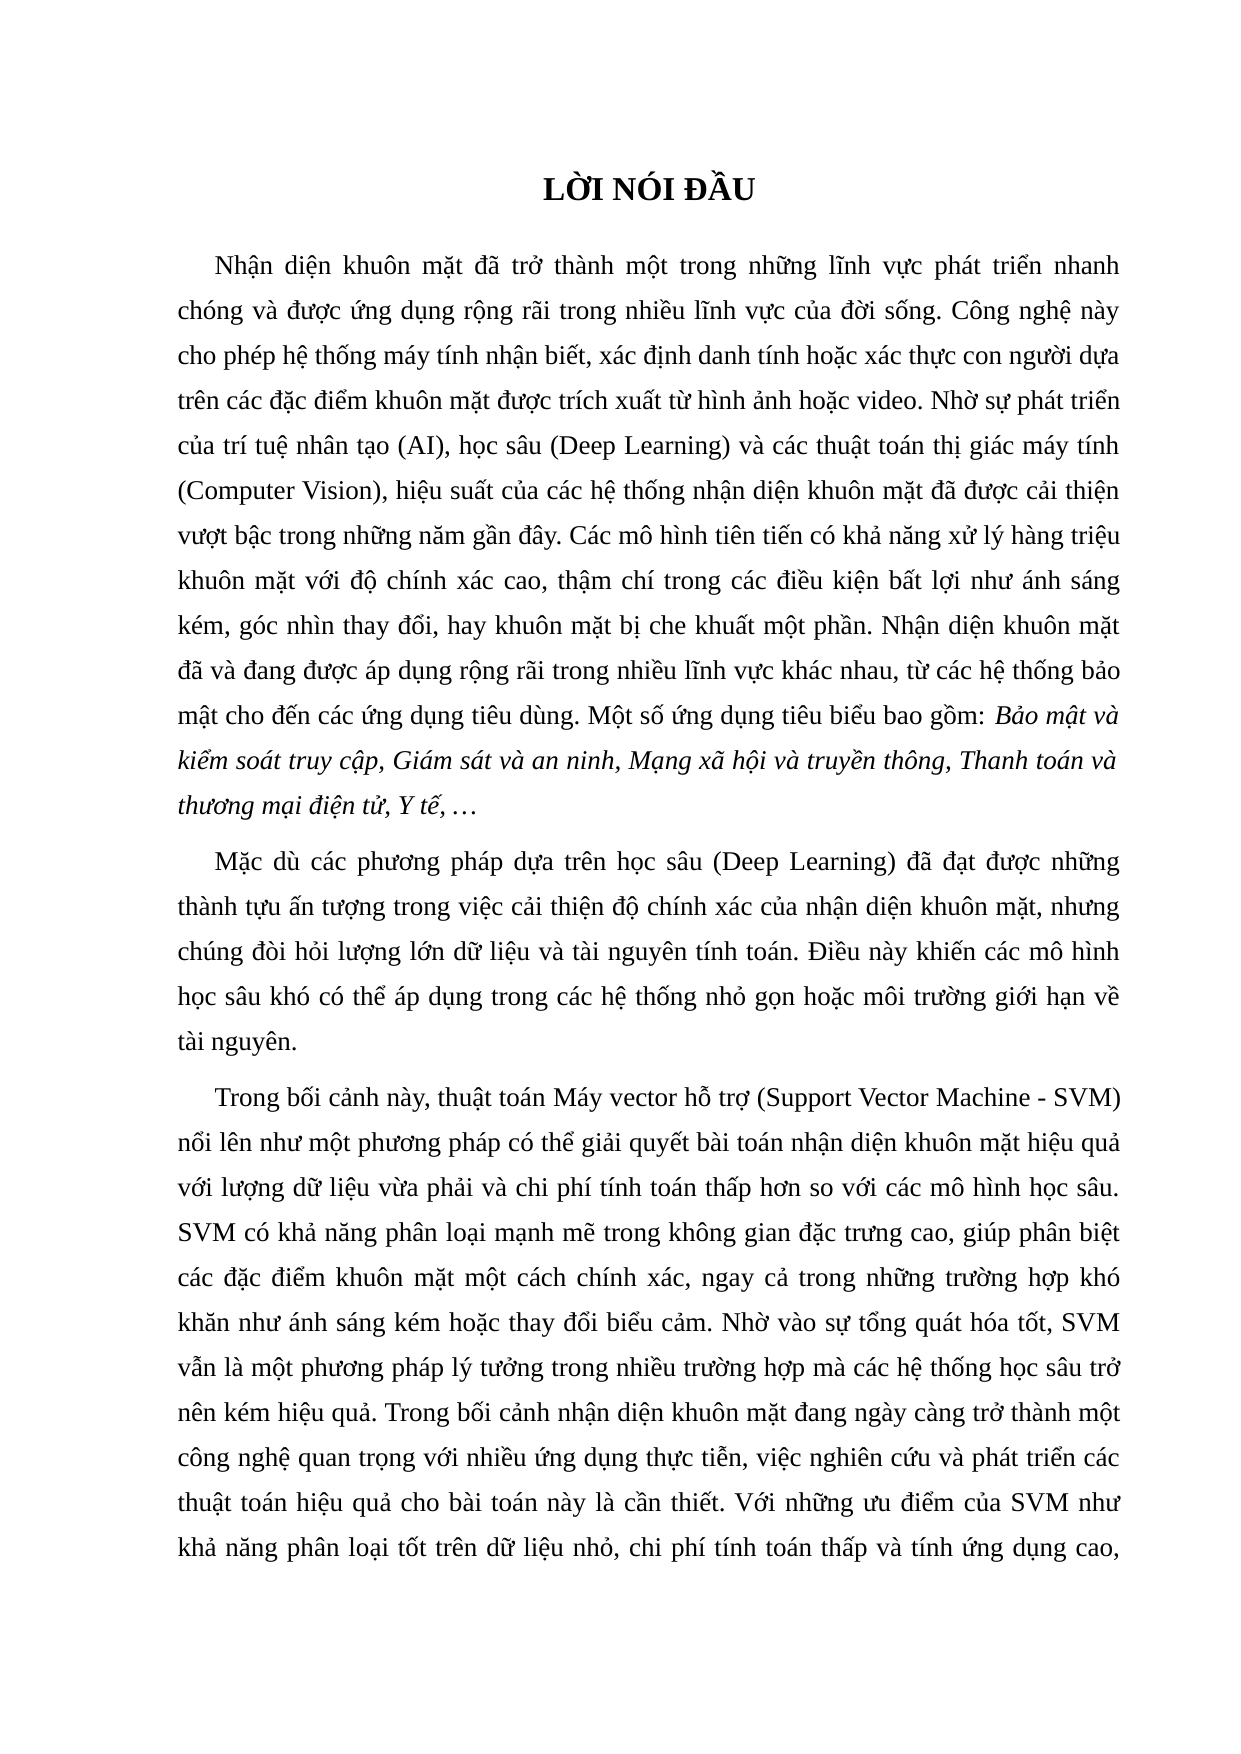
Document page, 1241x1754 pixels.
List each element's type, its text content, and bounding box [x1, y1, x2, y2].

text Mặc dù các phương pháp dựa trên học sâu (Deep Learning) đã đạt được những thành tựu ấn tượng trong việc cải thiện độ chính xác của nhận diện khuôn mặt, nhưng chúng đòi hỏi lượng lớn dữ liệu và tài nguyên tính toán. Điều này khiến các mô hình học sâu khó có thể áp dụng trong các hệ thống nhỏ gọn hoặc môi trường giới hạn về tài nguyên. [177, 842, 1121, 1059]
text Nhận diện khuôn mặt đã trở thành một trong những lĩnh vực phát triển nhanh chóng và được ứng dụng rộng rãi trong nhiều lĩnh vực của đời sống. Công nghệ này cho phép hệ thống máy tính nhận biết, xác định danh tính hoặc xác thực con người dựa trên các đặc điểm khuôn mặt được trích xuất từ hình ảnh hoặc video. Nhờ sự phát triển của trí tuệ nhân tạo (AI), học sâu (Deep Learning) và các thuật toán thị giác máy tính (Computer Vision), hiệu suất của các hệ thống nhận diện khuôn mặt đã được cải thiện vượt bậc trong những năm gần đây. Các mô hình tiên tiến có khả năng xử lý hàng triệu khuôn mặt với độ chính xác cao, thậm chí trong các điều kiện bất lợi như ánh sáng kém, góc nhìn thay đổi, hay khuôn mặt bị che khuất một phần. Nhận diện khuôn mặt đã và đang được áp dụng rộng rãi trong nhiều lĩnh vực khác nhau, từ các hệ thống bảo mật cho đến các ứng dụng tiêu dùng. Một số ứng dụng tiêu biểu bao gồm: Bảo mật và kiểm soát truy cập, Giám sát và an ninh, Mạng xã hội và truyền thông, Thanh toán và thương mại điện tử, Y tế, … [177, 246, 1121, 823]
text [177, 1078, 1121, 1566]
text LỜI NÓI ĐẦU [177, 151, 1121, 226]
